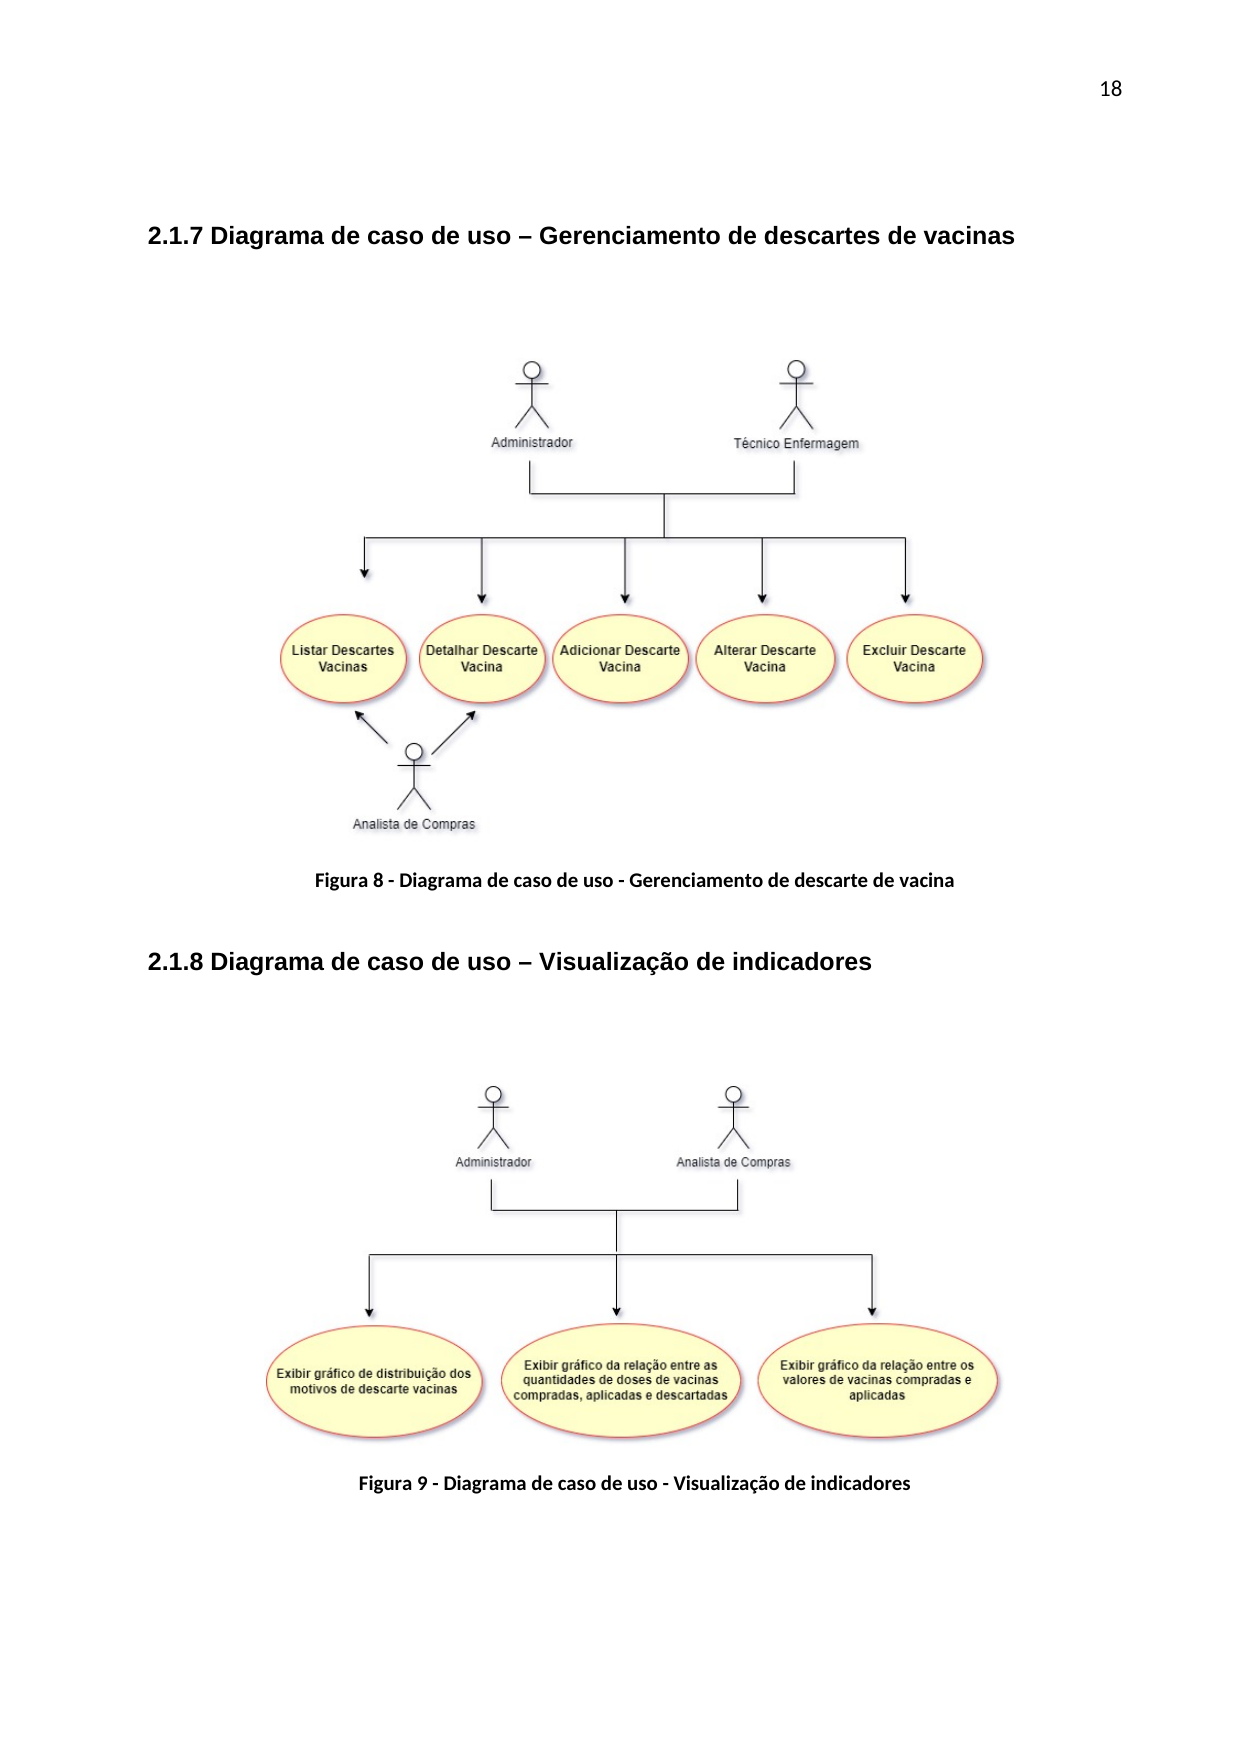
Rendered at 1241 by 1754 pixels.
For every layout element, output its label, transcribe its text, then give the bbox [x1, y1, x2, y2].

text 2.1.7 Diagrama de caso de uso – Gerenciamento de descartes de vacinas [148, 221, 1122, 250]
picture [264, 1084, 1006, 1446]
picture [278, 358, 992, 842]
text 2.1.8 Diagrama de caso de uso – Visualização de indicadores [148, 947, 1122, 975]
